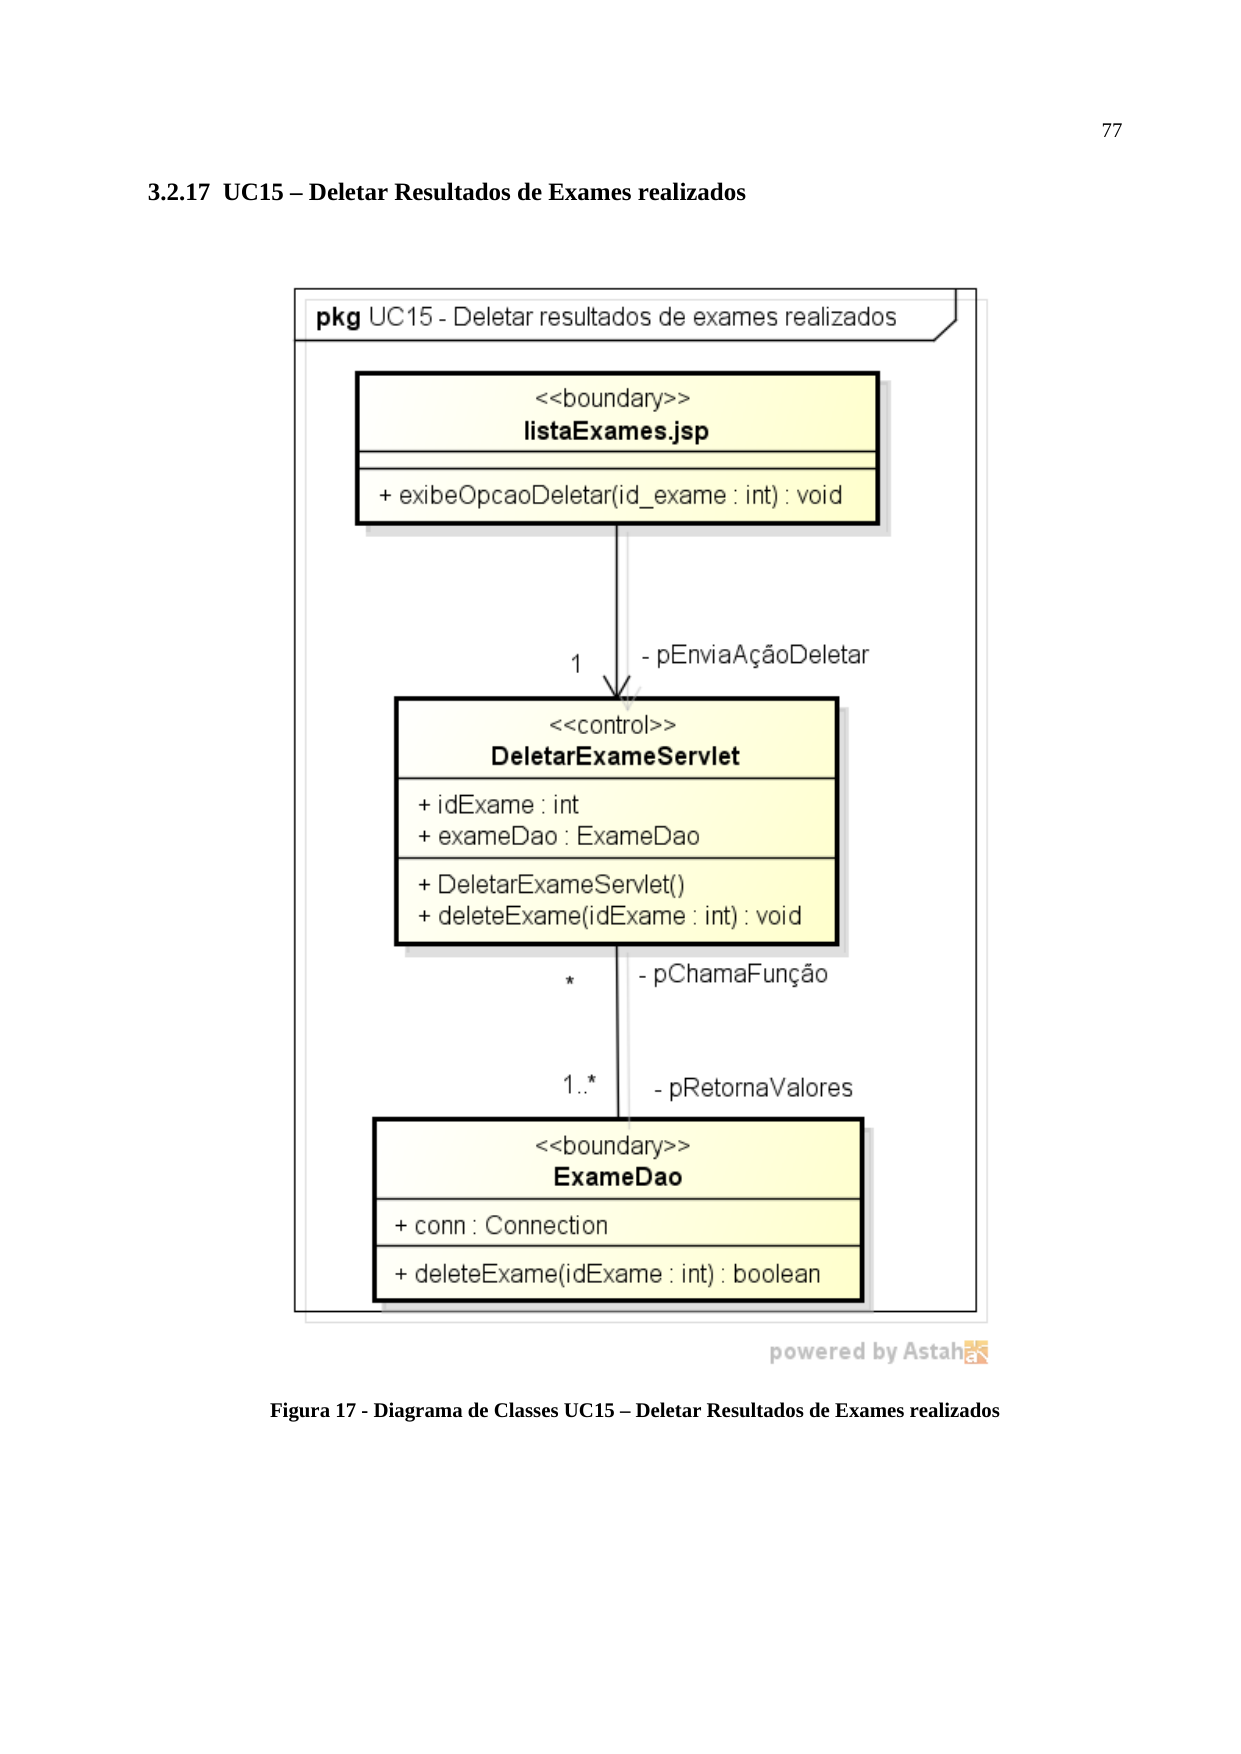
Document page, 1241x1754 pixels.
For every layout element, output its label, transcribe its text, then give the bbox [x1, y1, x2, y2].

text Figura 9 - Diagrama de Classes UC15 – Deletar Resultados de Exames realizados [148, 1398, 1122, 1422]
subtitle UC15 – Deletar Resultados de Exames realizados [148, 177, 1122, 206]
picture [274, 268, 996, 1372]
